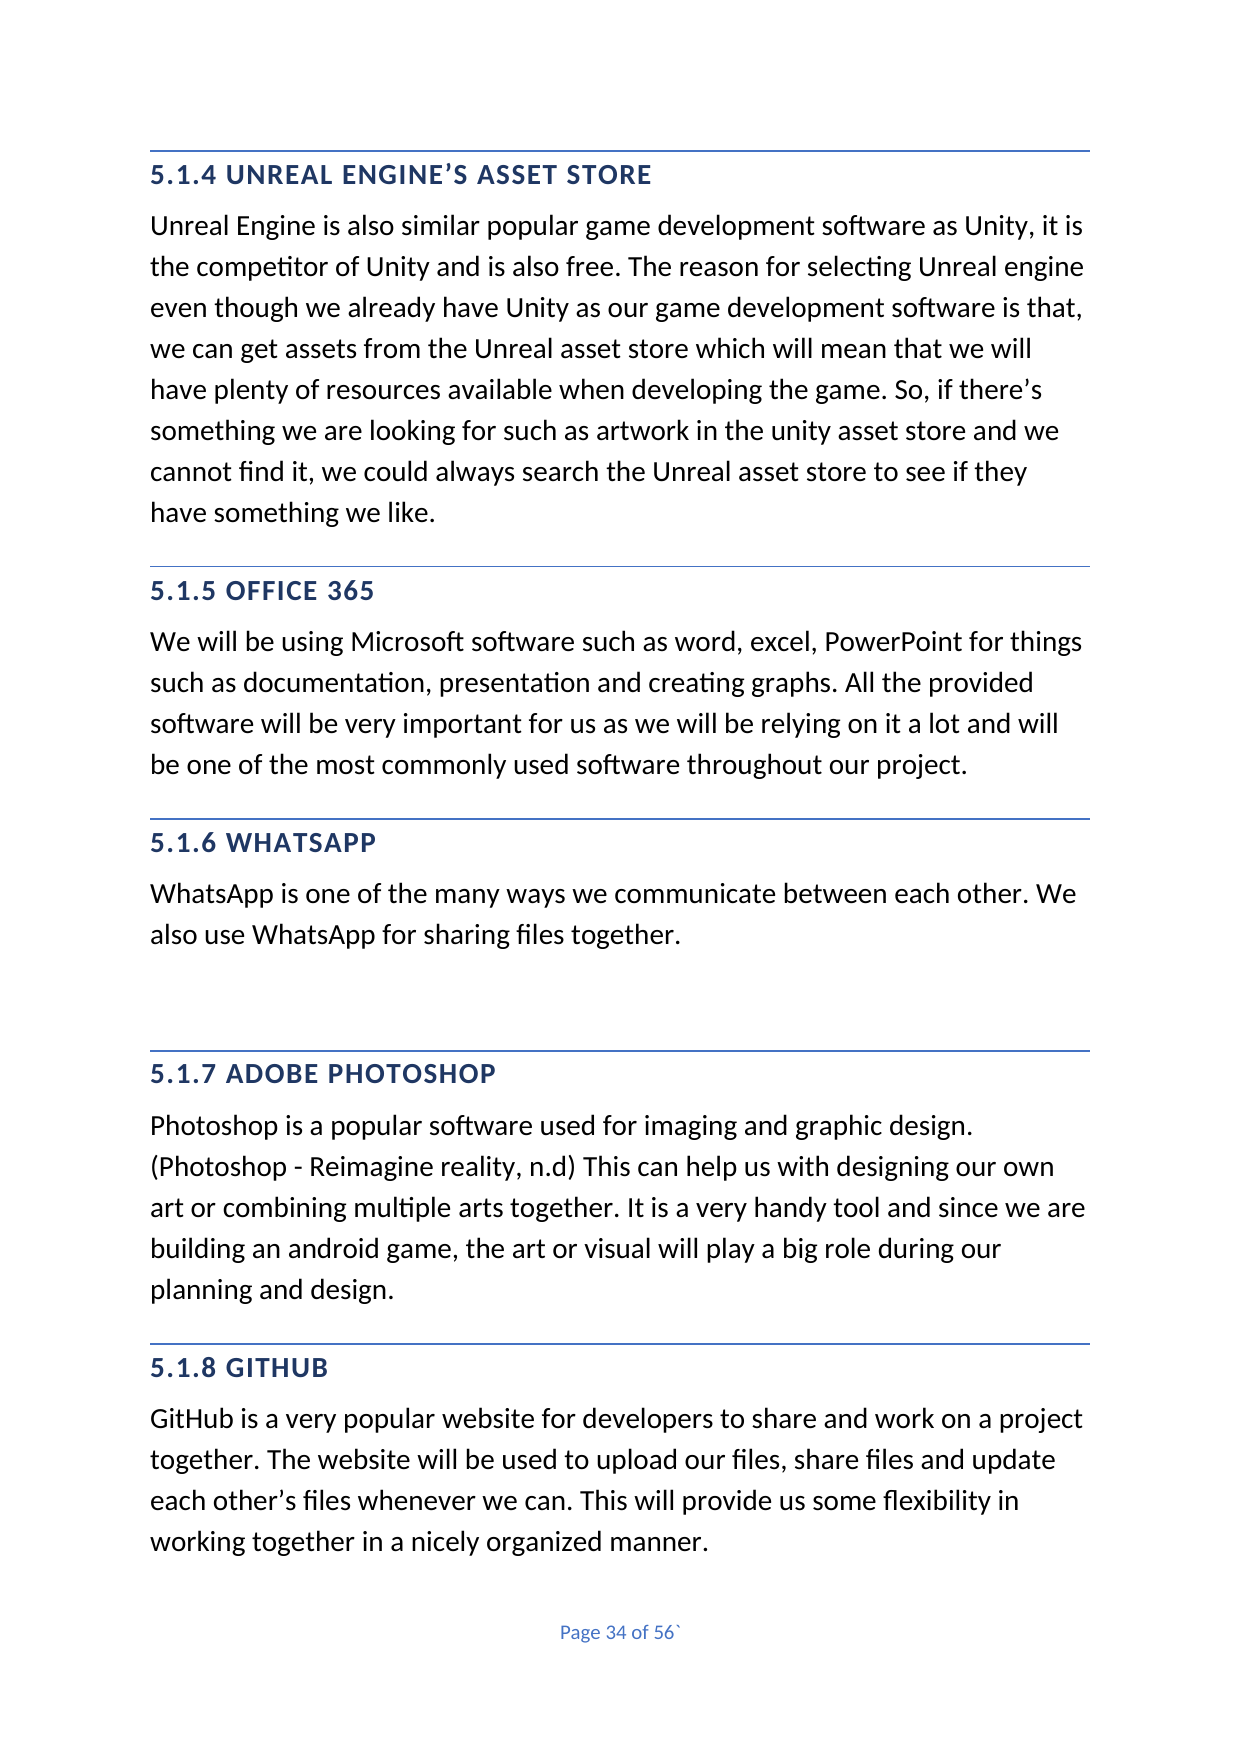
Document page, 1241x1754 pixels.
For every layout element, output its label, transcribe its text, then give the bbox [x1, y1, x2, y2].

text Photoshop is a popular software used for imaging and graphic design. This can help us with designing our own art or combining multiple arts together. It is a very handy tool and since we are building an android game, the art or visual will play a big role during our planning and design. [150, 1107, 1090, 1306]
text GitHub is a very popular website for developers to share and work on a project together. The website will be used to upload our files, share files and update each other’s files whenever we can. This will provide us some flexibility in working together in a nicely organized manner. [150, 1400, 1090, 1558]
text WhatsApp is one of the many ways we communicate between each other. We also use WhatsApp for sharing files together. [150, 875, 1090, 952]
text Unreal Engine is also similar popular game development software as Unity, it is the competitor of Unity and is also free. The reason for selecting Unreal engine even though we already have Unity as our game development software is that, we can get assets from the Unreal asset store which will mean that we will have plenty of resources available when developing the game. So, if there’s something we are looking for such as artwork in the unity asset store and we cannot find it, we could always search the Unreal asset store to see if they have something we like. [150, 207, 1090, 529]
text We will be using Microsoft software such as word, excel, PowerPoint for things such as documentation, presentation and creating graphs. All the provided software will be very important for us as we will be relying on it a lot and will be one of the most commonly used software throughout our project. [150, 623, 1090, 781]
subtitle 5.1.4 Unreal Engine’s asset store [150, 152, 1090, 191]
subtitle 5.1.5 Office 365 [150, 567, 1090, 607]
subtitle 5.1.6 WhatsApp [150, 820, 1090, 859]
subtitle 5.1.7 Adobe Photoshop [150, 1052, 1090, 1091]
subtitle 5.1.8 GitHub [150, 1345, 1090, 1384]
